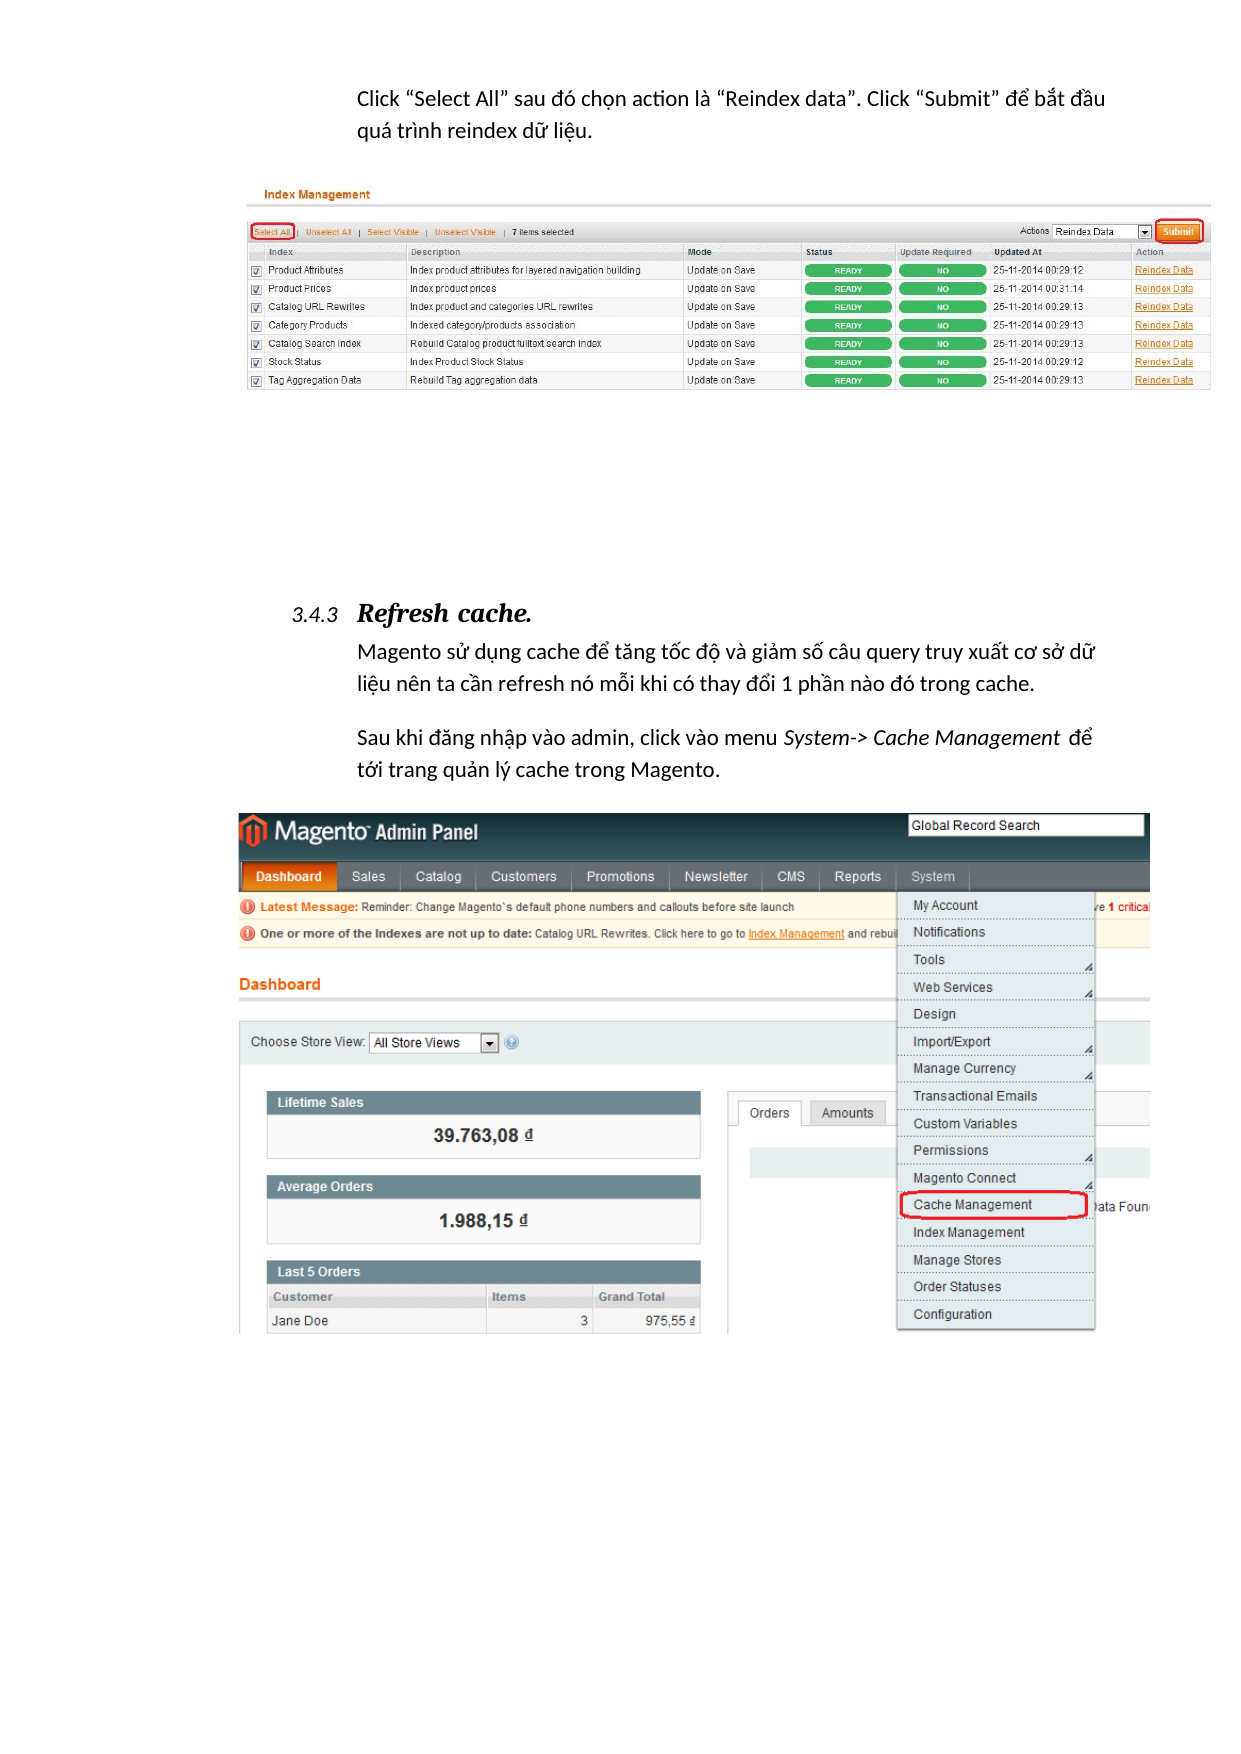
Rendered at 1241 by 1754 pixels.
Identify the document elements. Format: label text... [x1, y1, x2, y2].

subtitle Refresh cache. [291, 598, 1122, 629]
text Magento sử dụng cache để tăng tốc độ và giảm số câu query truy xuất cơ sở dữ liệu nên ta cần refresh nó mỗi khi có thay đổi 1 phần nào đó trong cache. [357, 637, 1122, 698]
text Click “Select All” sau đó chọn action là “Reindex data”. Click “Submit” để bắt đầu quá trình reindex dữ liệu. [357, 84, 1122, 144]
picture [239, 179, 1217, 420]
picture [237, 813, 1150, 1333]
text Sau khi đăng nhập vào admin, click vào menu System-> Cache Management để tới trang quản lý cache trong Magento. [357, 723, 1122, 783]
